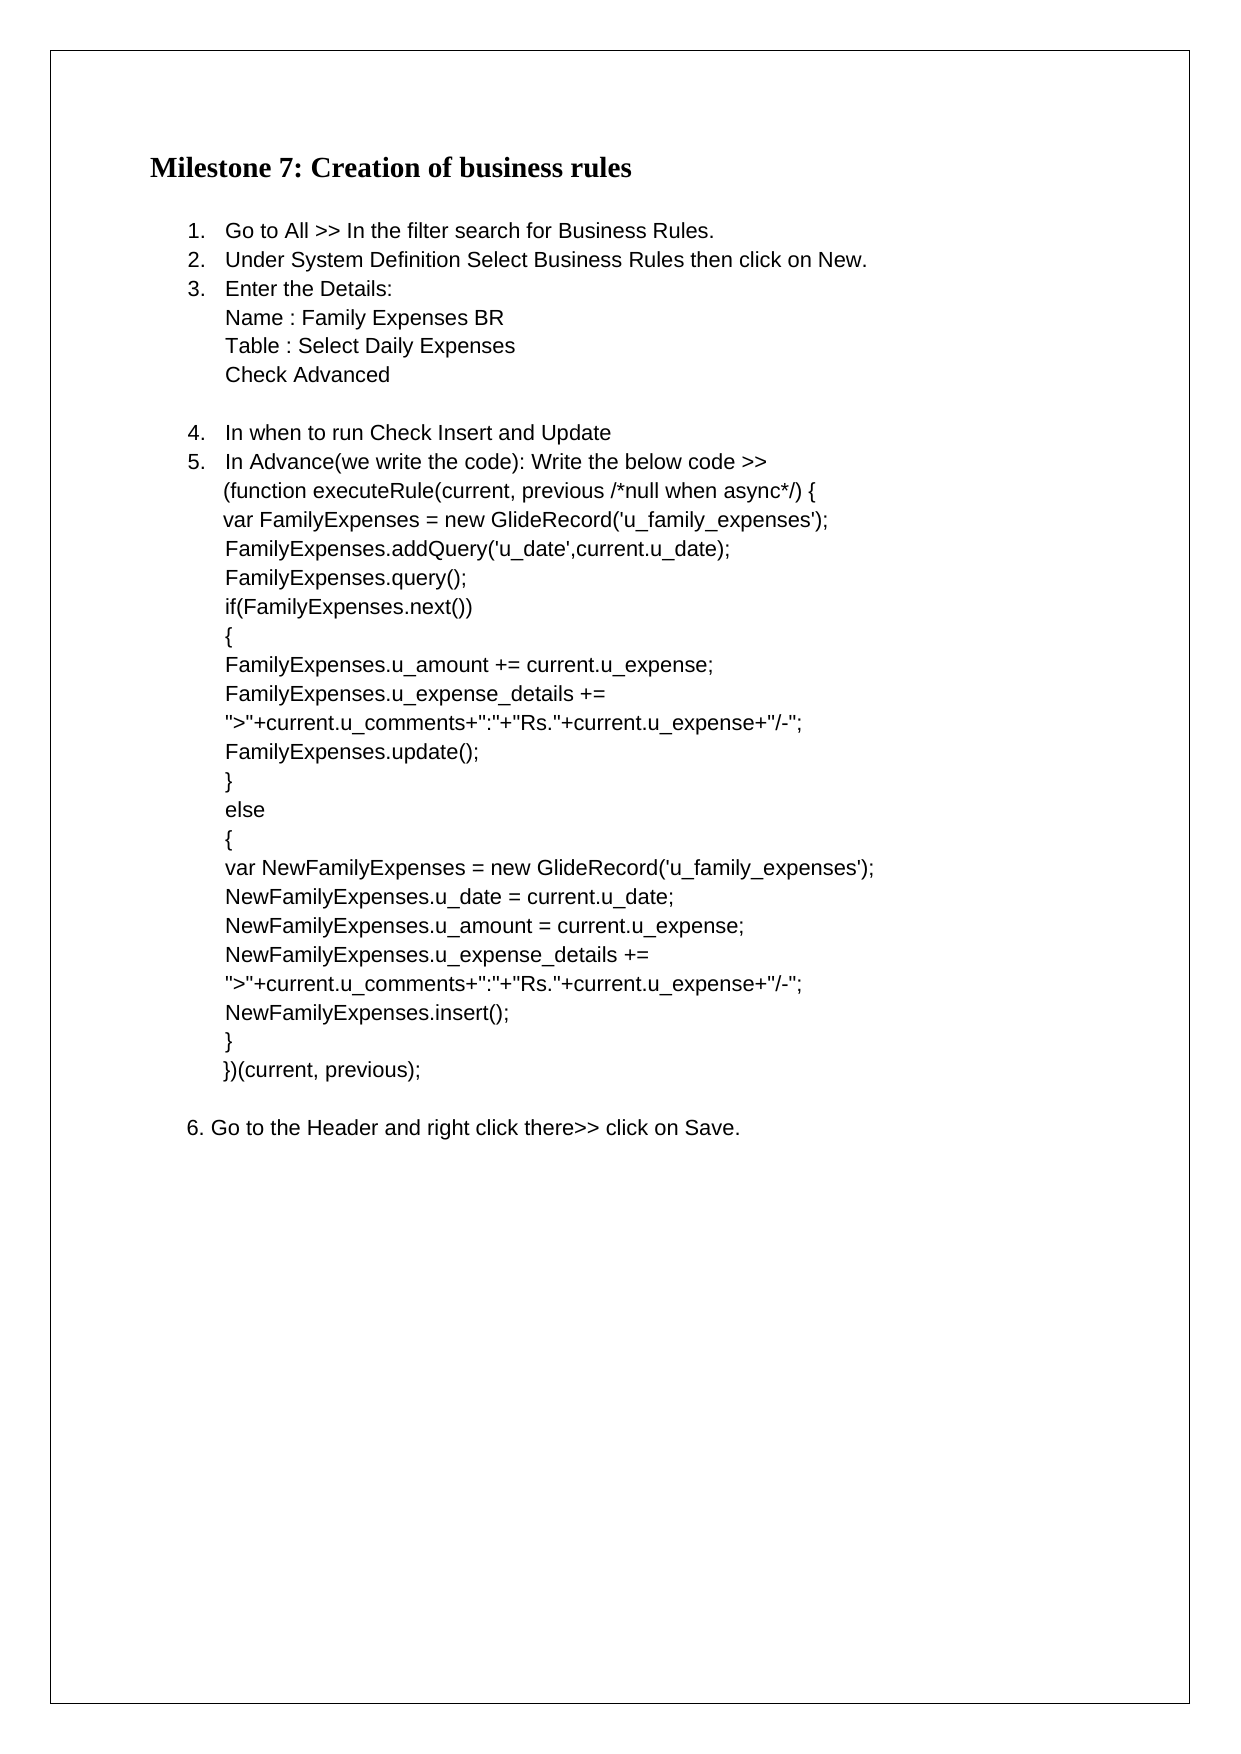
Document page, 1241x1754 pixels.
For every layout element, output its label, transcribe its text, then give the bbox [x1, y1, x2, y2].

text NewFamilyExpenses.insert(); [225, 999, 1090, 1024]
list In Advance(we write the code): Write the below code >> [187, 449, 1090, 474]
text var NewFamilyExpenses = new GlideRecord('u_family_expenses'); [225, 854, 1090, 880]
text else [225, 797, 1090, 822]
text FamilyExpenses.query(); [225, 565, 1090, 590]
text { [225, 826, 1090, 851]
text FamilyExpenses.u_amount += current.u_expense; [225, 652, 1090, 677]
text Milestone 7: Creation of business rules [150, 150, 1090, 183]
list Enter the Details: [187, 275, 1090, 301]
text Table : Select Daily Expenses [225, 333, 1090, 358]
text 6. Go to the Header and right click there>> click on Save. [150, 1086, 1090, 1140]
text { [225, 623, 1090, 648]
text if(FamilyExpenses.next()) [225, 594, 1090, 619]
text })(current, previous); [150, 1057, 1090, 1082]
text NewFamilyExpenses.u_date = current.u_date; [225, 883, 1090, 909]
text FamilyExpenses.addQuery('u_date',current.u_date); [225, 536, 1090, 561]
text FamilyExpenses.update(); [225, 739, 1090, 764]
list Go to All >> In the filter search for Business Rules. [187, 217, 1090, 243]
list In when to run Check Insert and Update [187, 420, 1090, 445]
list Under System Definition Select Business Rules then click on New. [187, 246, 1090, 272]
text NewFamilyExpenses.u_expense_details += ">"+current.u_comments+":"+"Rs."+current.u_expense+"/-"; [225, 941, 1090, 996]
text Name : Family Expenses BR [225, 304, 1090, 329]
text Check Advanced [225, 362, 1090, 387]
text } [225, 1028, 1090, 1053]
text FamilyExpenses.u_expense_details += ">"+current.u_comments+":"+"Rs."+current.u_expense+"/-"; [225, 681, 1090, 735]
text } [225, 768, 1090, 793]
text NewFamilyExpenses.u_amount = current.u_expense; [225, 912, 1090, 938]
text (function executeRule(current, previous /*null when async*/) { [150, 478, 1090, 503]
text var FamilyExpenses = new GlideRecord('u_family_expenses'); [150, 507, 1090, 532]
